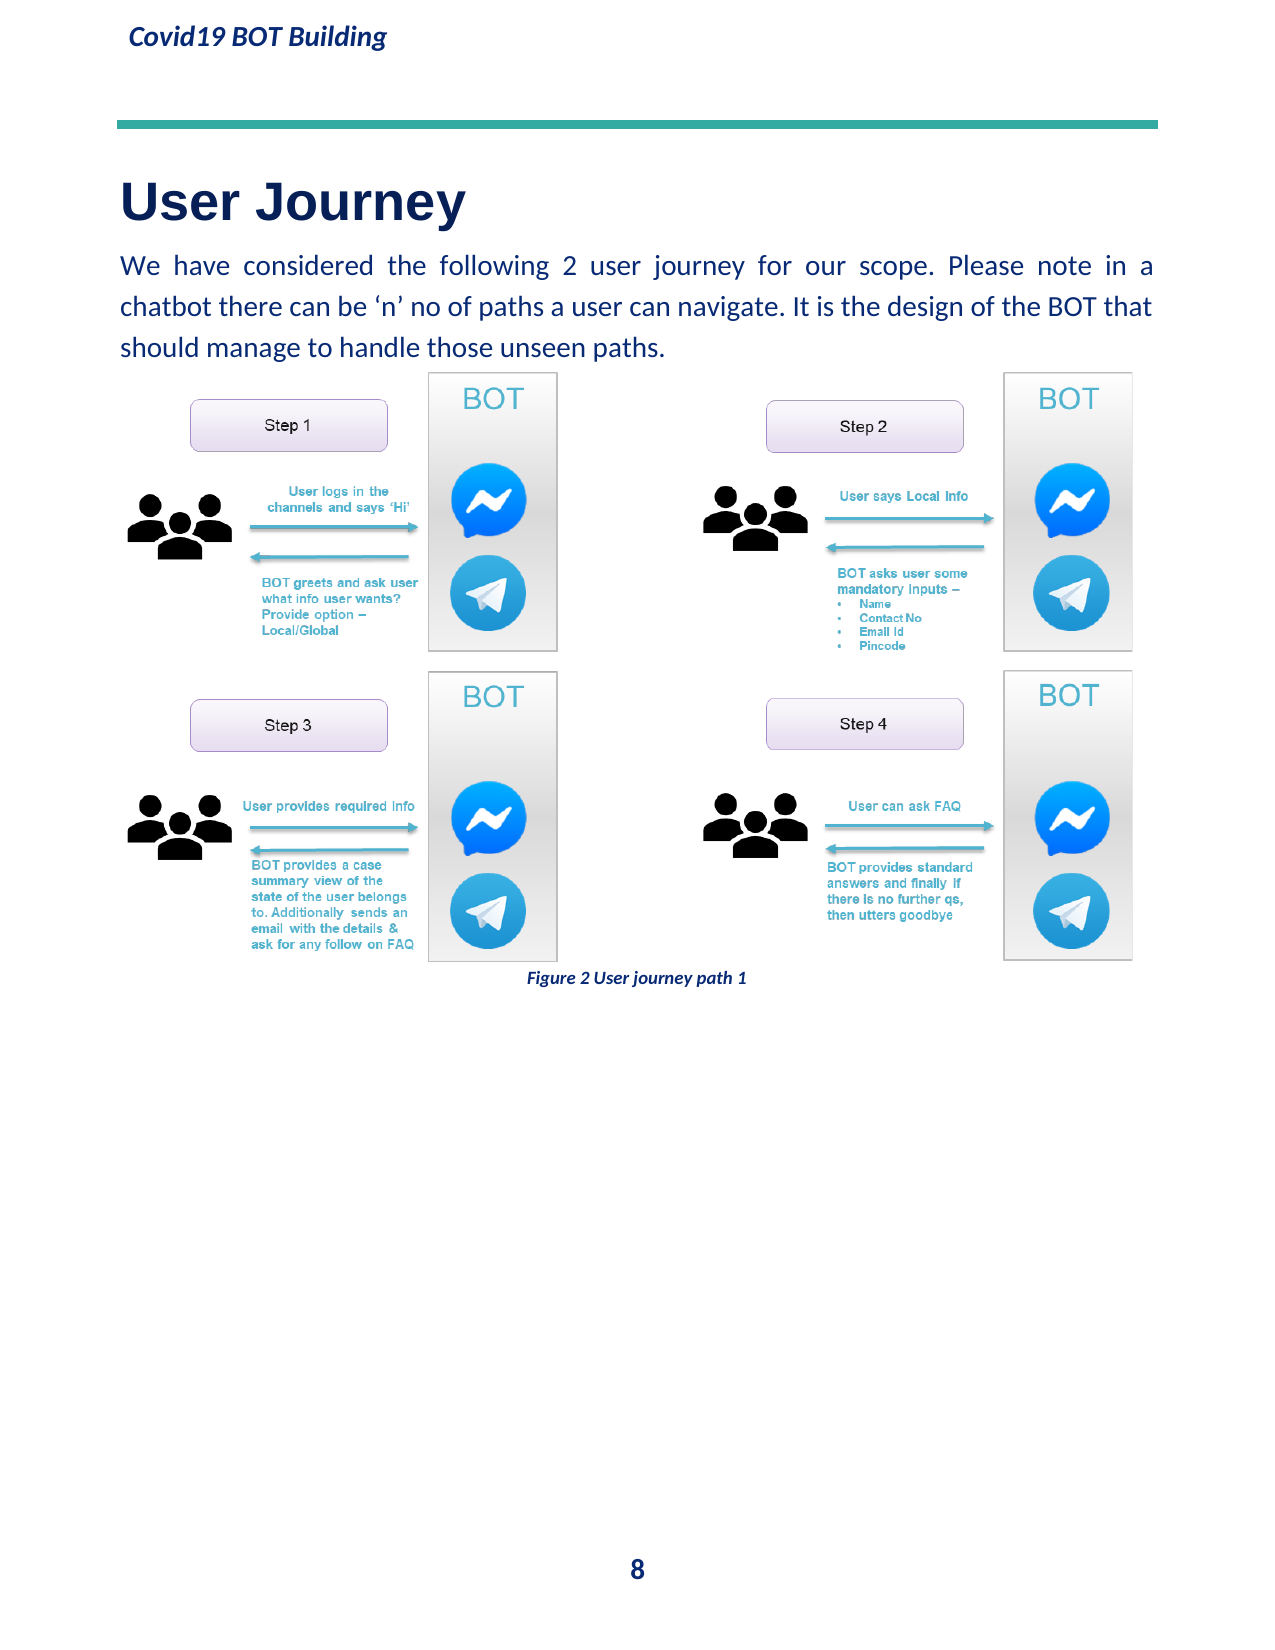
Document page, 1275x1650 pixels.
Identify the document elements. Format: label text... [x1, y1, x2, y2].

text Figure 2 User journey path 1 [120, 967, 1155, 989]
text We have considered the following 2 user journey for our scope. Please note in a chatbot there can be ‘n’ no of paths a user can navigate. It is the design of the BOT that should manage to handle those unseen paths. [120, 247, 1155, 365]
picture [120, 370, 1133, 962]
subtitle User Journey [120, 169, 1155, 232]
